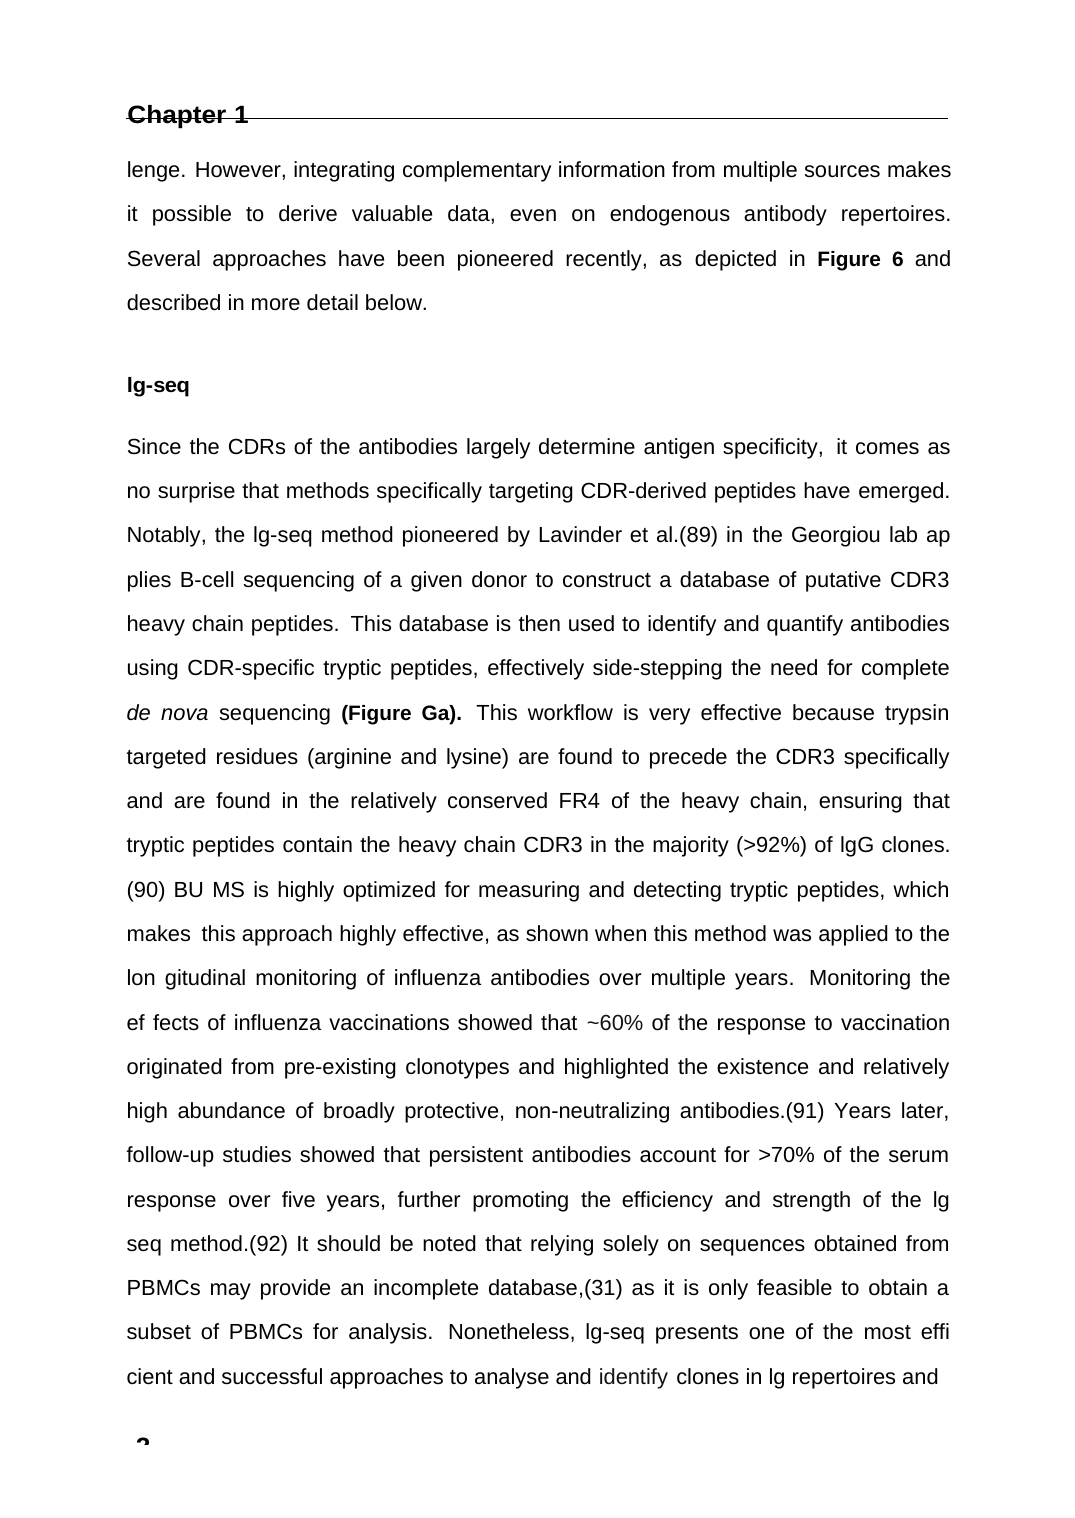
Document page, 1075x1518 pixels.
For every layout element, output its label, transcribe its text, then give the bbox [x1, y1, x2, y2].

text lenge. However, integrating complementary information from multiple sources makes it possible to derive valuable data, even on endogenous antibody repertoires. Several approaches have been pioneered recently, as depicted in Figure 6 and described in more detail below. [127, 157, 951, 315]
text lg-seq [127, 373, 1075, 397]
text Since the CDRs of the antibodies largely determine antigen specificity, it comes as no surprise that methods specifically targeting CDR-derived peptides have emerged. Notably, the lg-seq method pioneered by Lavinder et al.(89) in the Georgiou lab ap­ plies B-cell sequencing of a given donor to construct a database of putative CDR3 heavy chain peptides. This database is then used to identify and quantify antibodies using CDR-specific tryptic peptides, effectively side-stepping the need for complete de nova sequencing (Figure Ga). This workflow is very effective because trypsin­ targeted residues (arginine and lysine) are found to precede the CDR3 specifically and are found in the relatively conserved FR4 of the heavy chain, ensuring that tryptic peptides contain the heavy chain CDR3 in the majority (>92%) of lgG clones.(90) BU MS is highly optimized for measuring and detecting tryptic peptides, which makes this approach highly effective, as shown when this method was applied to the lon­ gitudinal monitoring of influenza antibodies over multiple years. Monitoring the ef­ fects of influenza vaccinations showed that ~60% of the response to vaccination originated from pre-existing clonotypes and highlighted the existence and relatively high abundance of broadly protective, non-neutralizing antibodies.(91) Years later, follow-up studies showed that persistent antibodies account for >70% of the serum response over five years, further promoting the efficiency and strength of the lg­ seq method.(92) It should be noted that relying solely on sequences obtained from PBMCs may provide an incomplete database,(31) as it is only feasible to obtain a subset of PBMCs for analysis. Nonetheless, lg-seq presents one of the most effi­ cient and successful approaches to analyse and identify clones in lg repertoires and [126, 434, 951, 1389]
